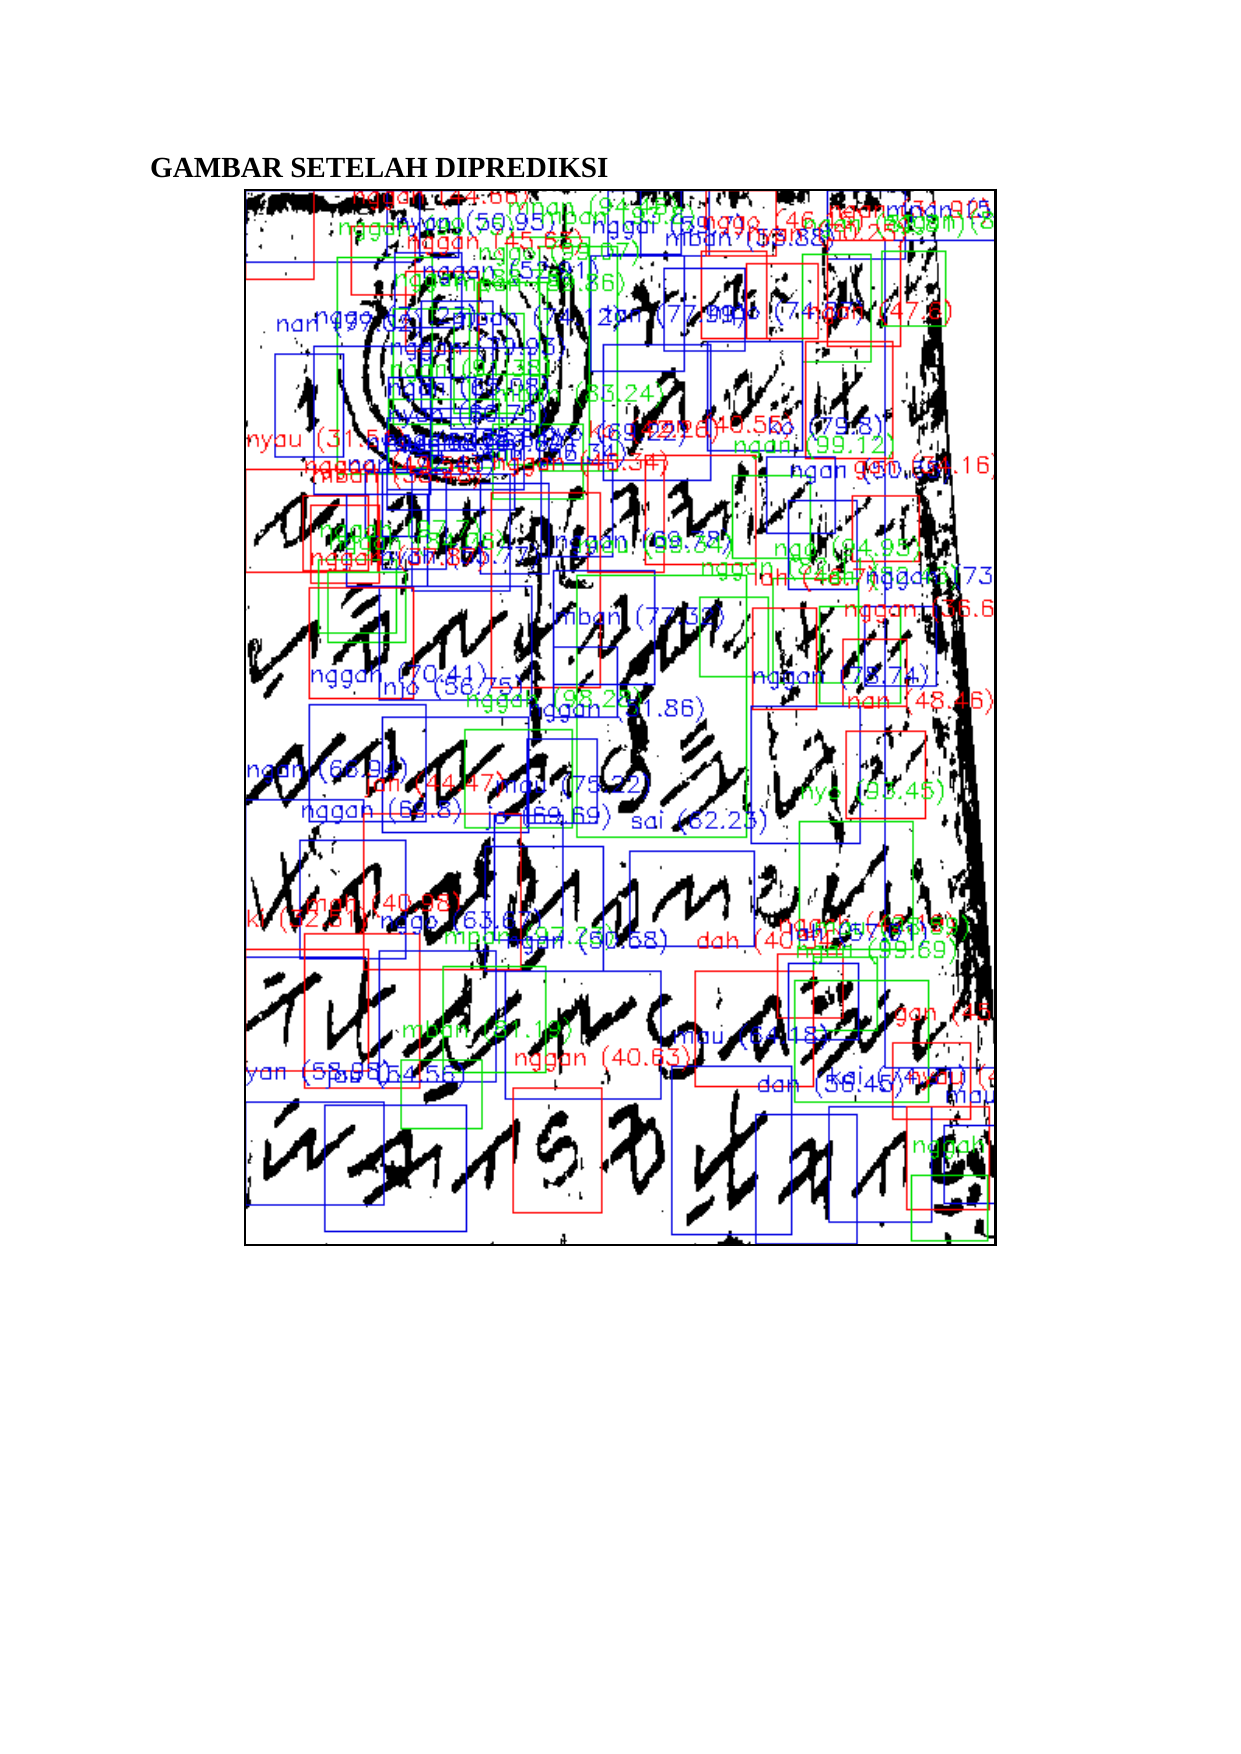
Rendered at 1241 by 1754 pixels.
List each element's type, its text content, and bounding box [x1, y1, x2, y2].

text GAMBAR SETELAH DIPREDIKSI [150, 150, 1090, 183]
picture [246, 191, 994, 1244]
